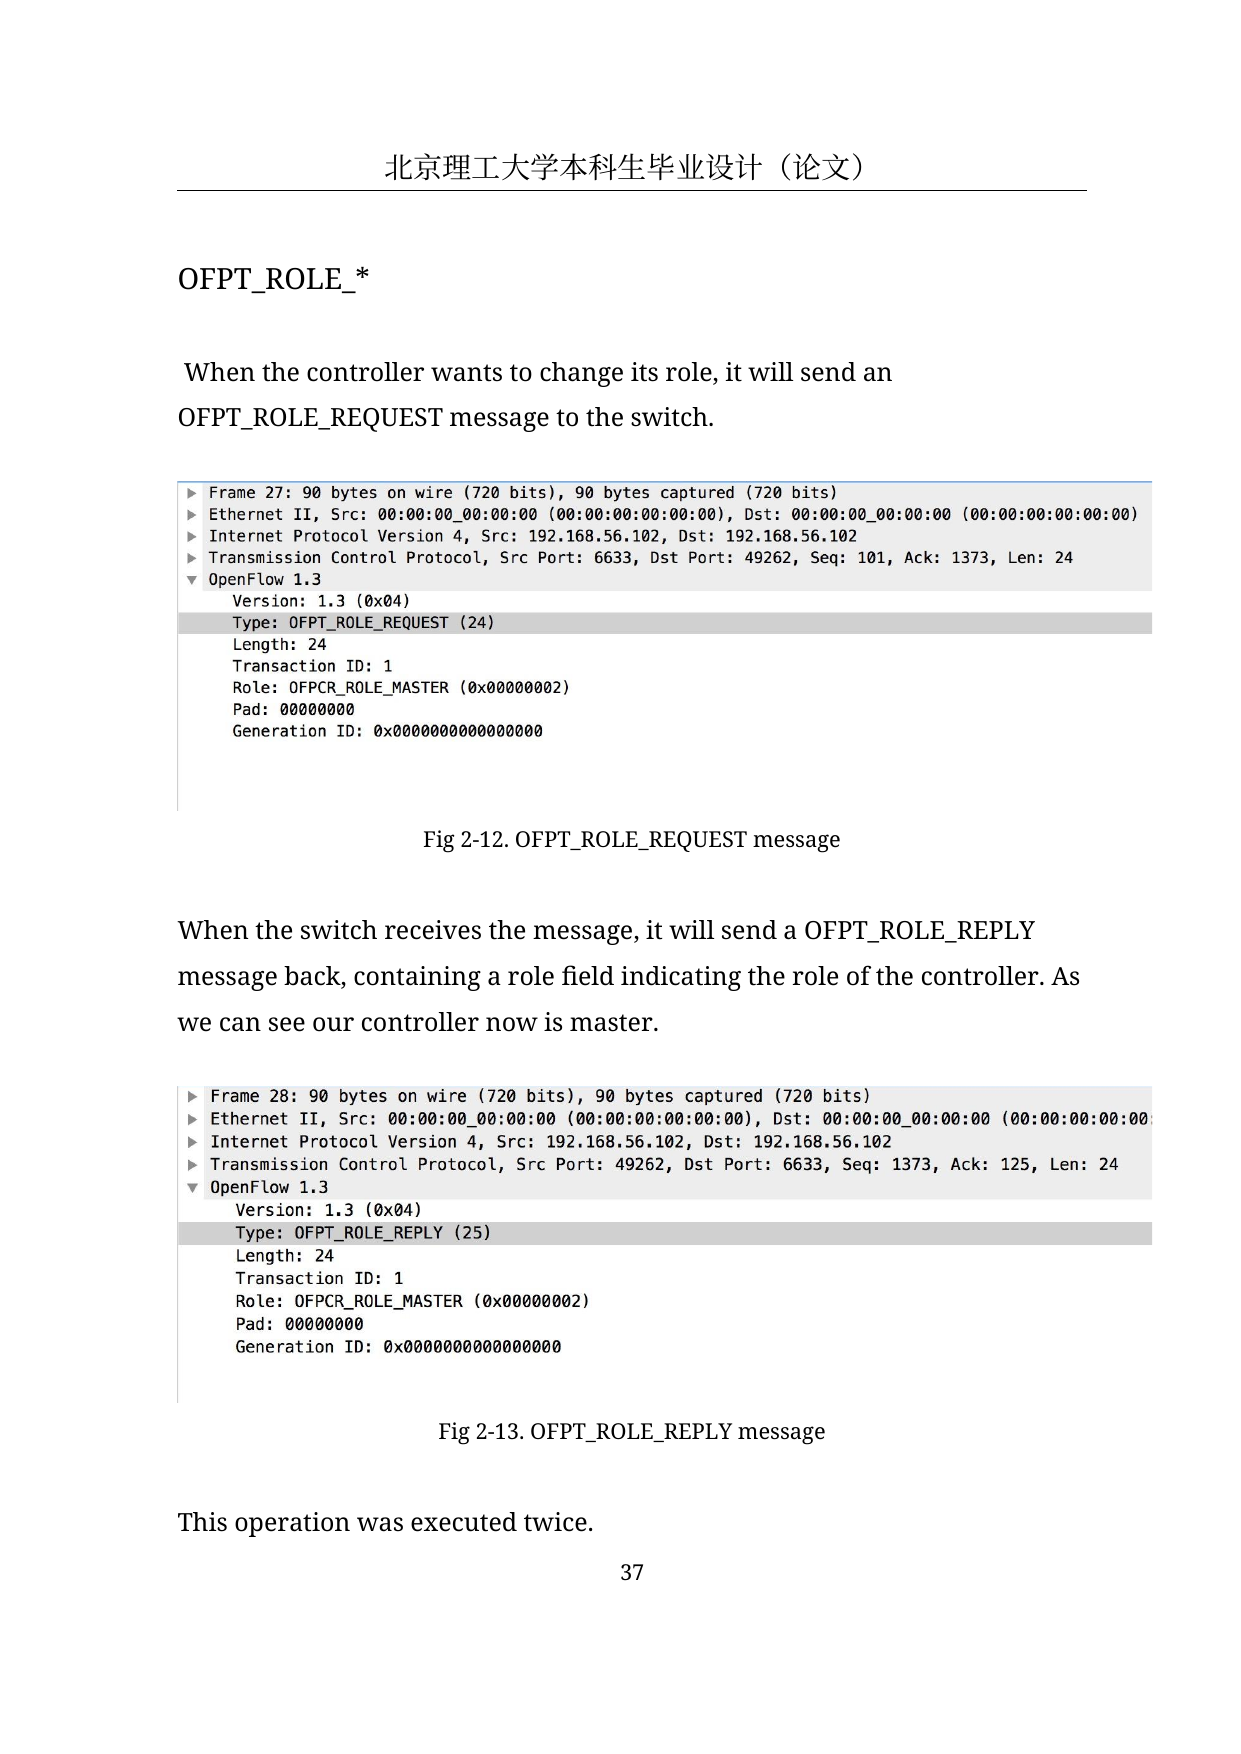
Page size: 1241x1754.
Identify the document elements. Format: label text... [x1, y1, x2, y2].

text When the controller wants to change its role, it will send an OFPT_ROLE_REQUEST message to the switch. [177, 344, 1087, 436]
subtitle Fig 2-12. OFPT_ROLE_REQUEST message [177, 811, 1087, 857]
subtitle Fig 2-13. OFPT_ROLE_REPLY message [177, 1403, 1087, 1448]
picture [177, 1086, 1153, 1403]
subtitle OFPT_ROLE_* [177, 253, 1087, 298]
text This operation was executed twice. [177, 1494, 1087, 1540]
text When the switch receives the message, it will send a OFPT_ROLE_REPLY message back, containing a role field indicating the role of the controller. As we can see our controller now is master. [177, 903, 1087, 1040]
picture [177, 481, 1153, 811]
